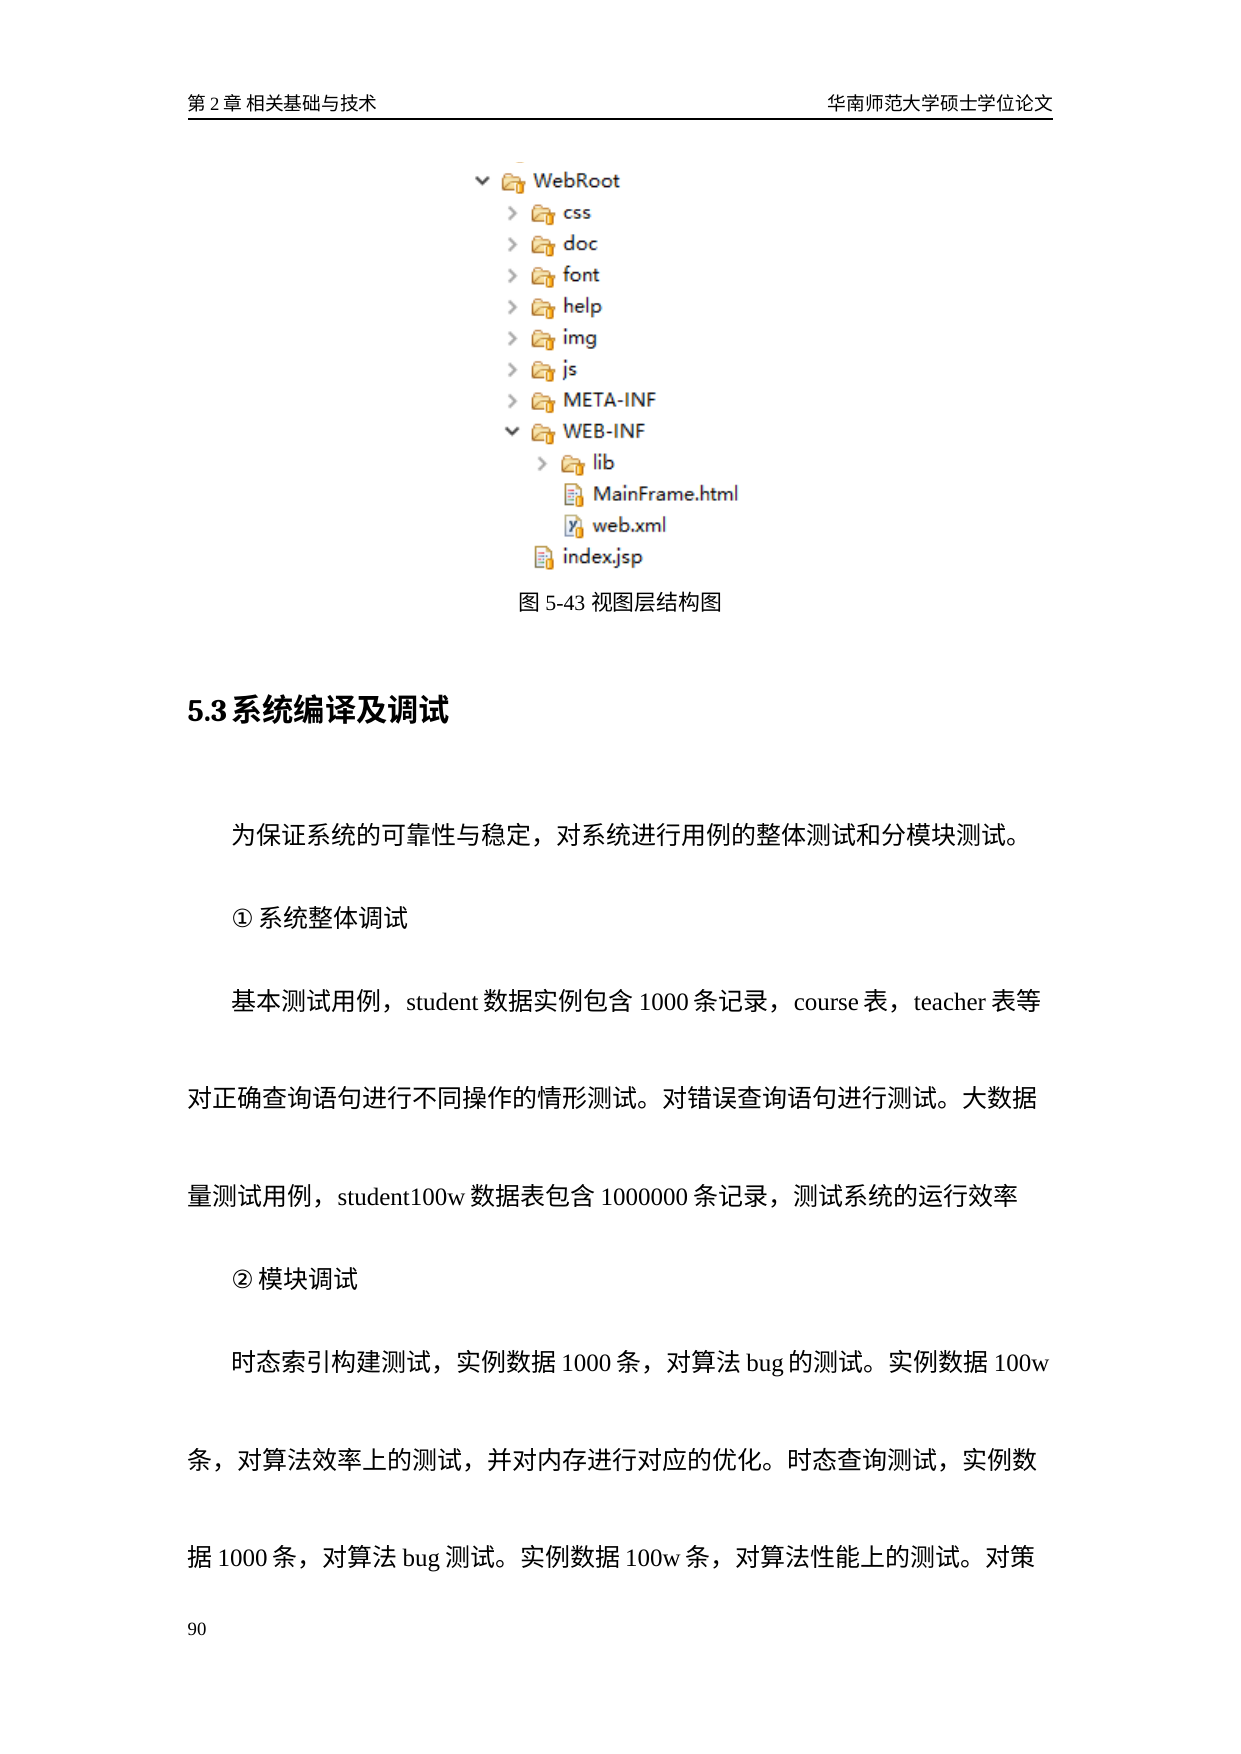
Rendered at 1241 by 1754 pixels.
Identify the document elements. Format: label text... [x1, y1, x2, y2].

text 基本测试用例，student数据实例包含1000条记录，course表，teacher表等对正确查询语句进行不同操作的情形测试。对错误查询语句进行测试。大数据量测试用例，student100w数据表包含1000000条记录，测试系统的运行效率 [187, 967, 1053, 1227]
subtitle 系统编译及调试 [187, 676, 1053, 741]
picture [449, 162, 792, 576]
text ①系统整体调试 [187, 884, 1053, 949]
text 为保证系统的可靠性与稳定，对系统进行用例的整体测试和分模块测试。 [187, 801, 1053, 866]
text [187, 1328, 1053, 1588]
text ②模块调试 [187, 1245, 1053, 1310]
